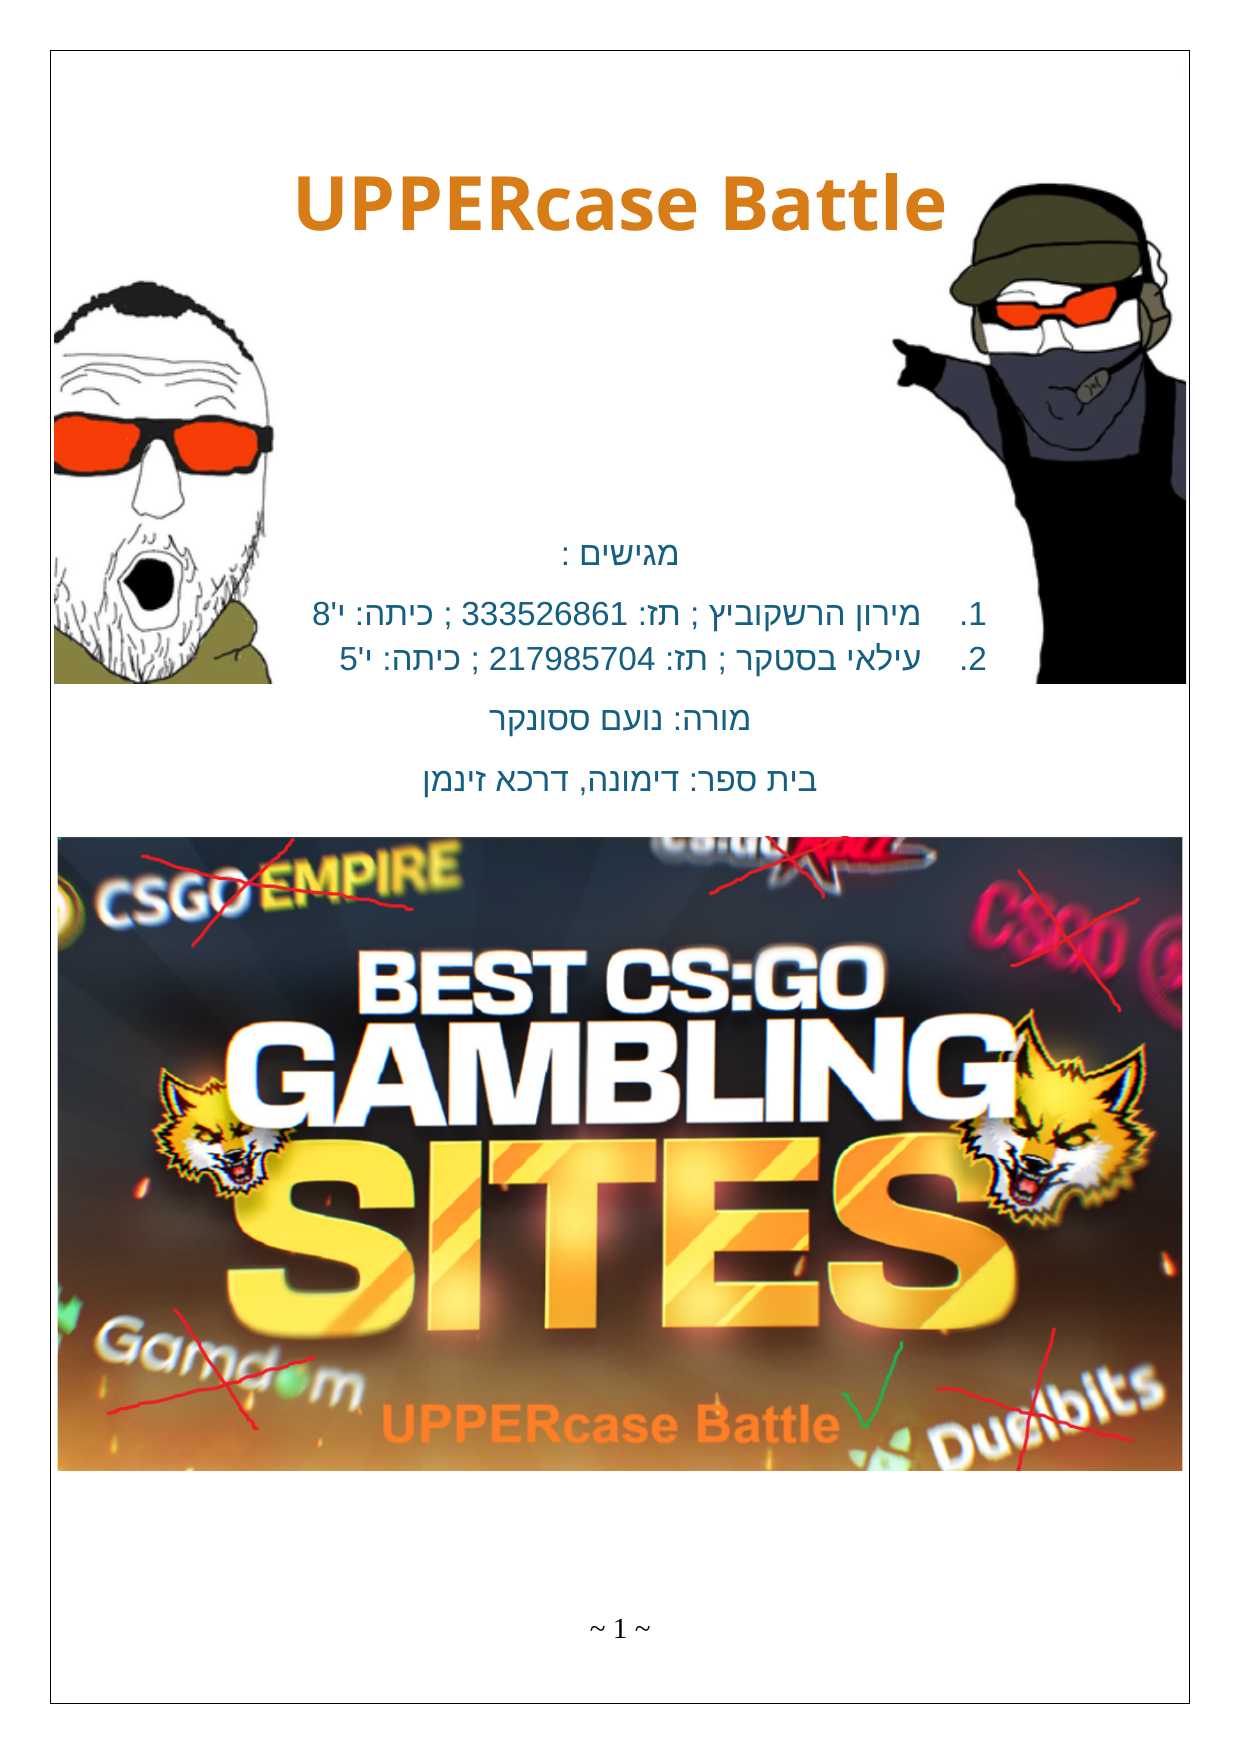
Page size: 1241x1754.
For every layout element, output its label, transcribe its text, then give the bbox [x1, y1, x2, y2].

text UPPERcase Battle [187, 150, 1053, 252]
picture [57, 836, 1183, 1471]
text בית ספר: דימונה, דרכא זינמן [187, 760, 1053, 799]
list עילאי בסטקר ; תז: 217985704 ; כיתה: י'5 [187, 638, 959, 677]
picture [54, 55, 1187, 684]
list מירון הרשקוביץ ; תז: 333526861 ; כיתה: י'8 [187, 594, 959, 633]
text מורה: נועם ססונקר [187, 699, 1053, 738]
text מגישים : [187, 533, 1053, 572]
